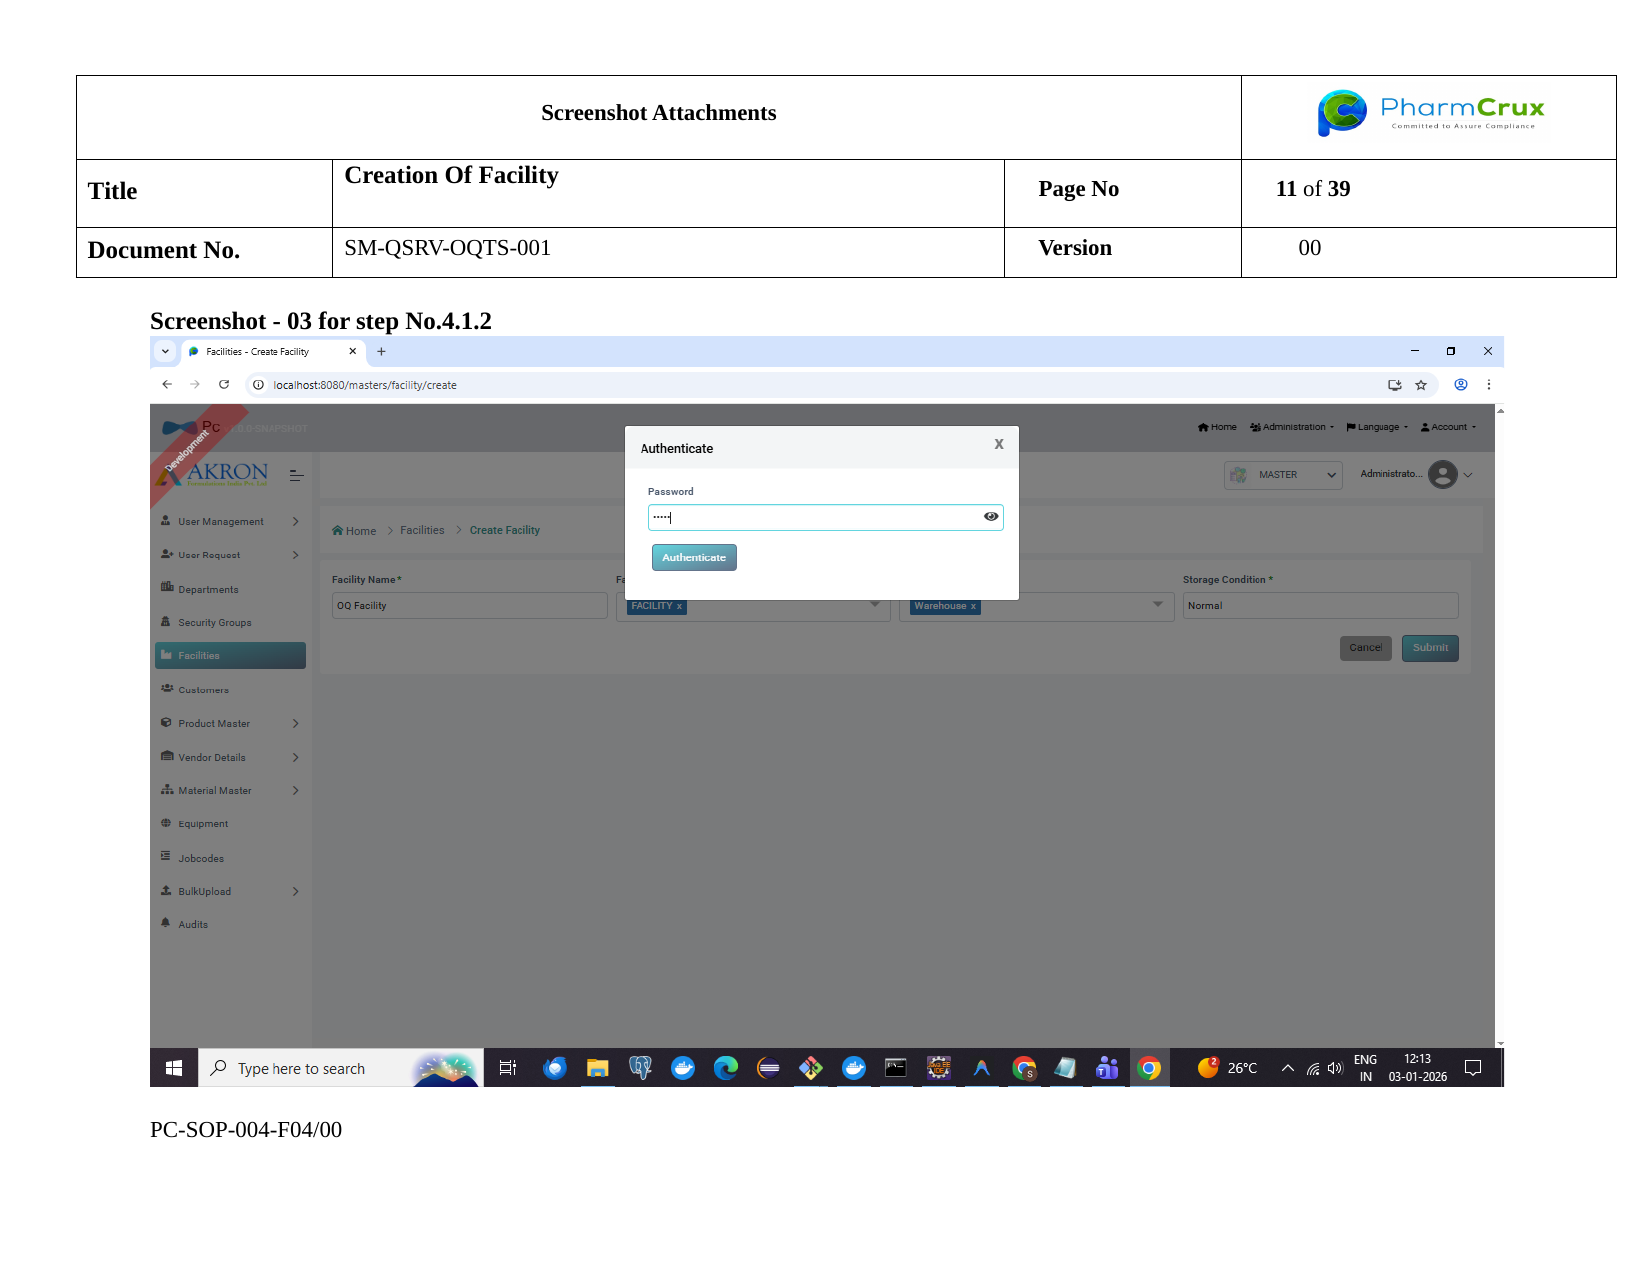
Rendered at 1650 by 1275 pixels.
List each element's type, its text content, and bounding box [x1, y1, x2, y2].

text Screenshot - 03 for step No.4.1.2 [150, 306, 1500, 336]
picture [1307, 82, 1551, 143]
picture [150, 336, 1505, 1087]
